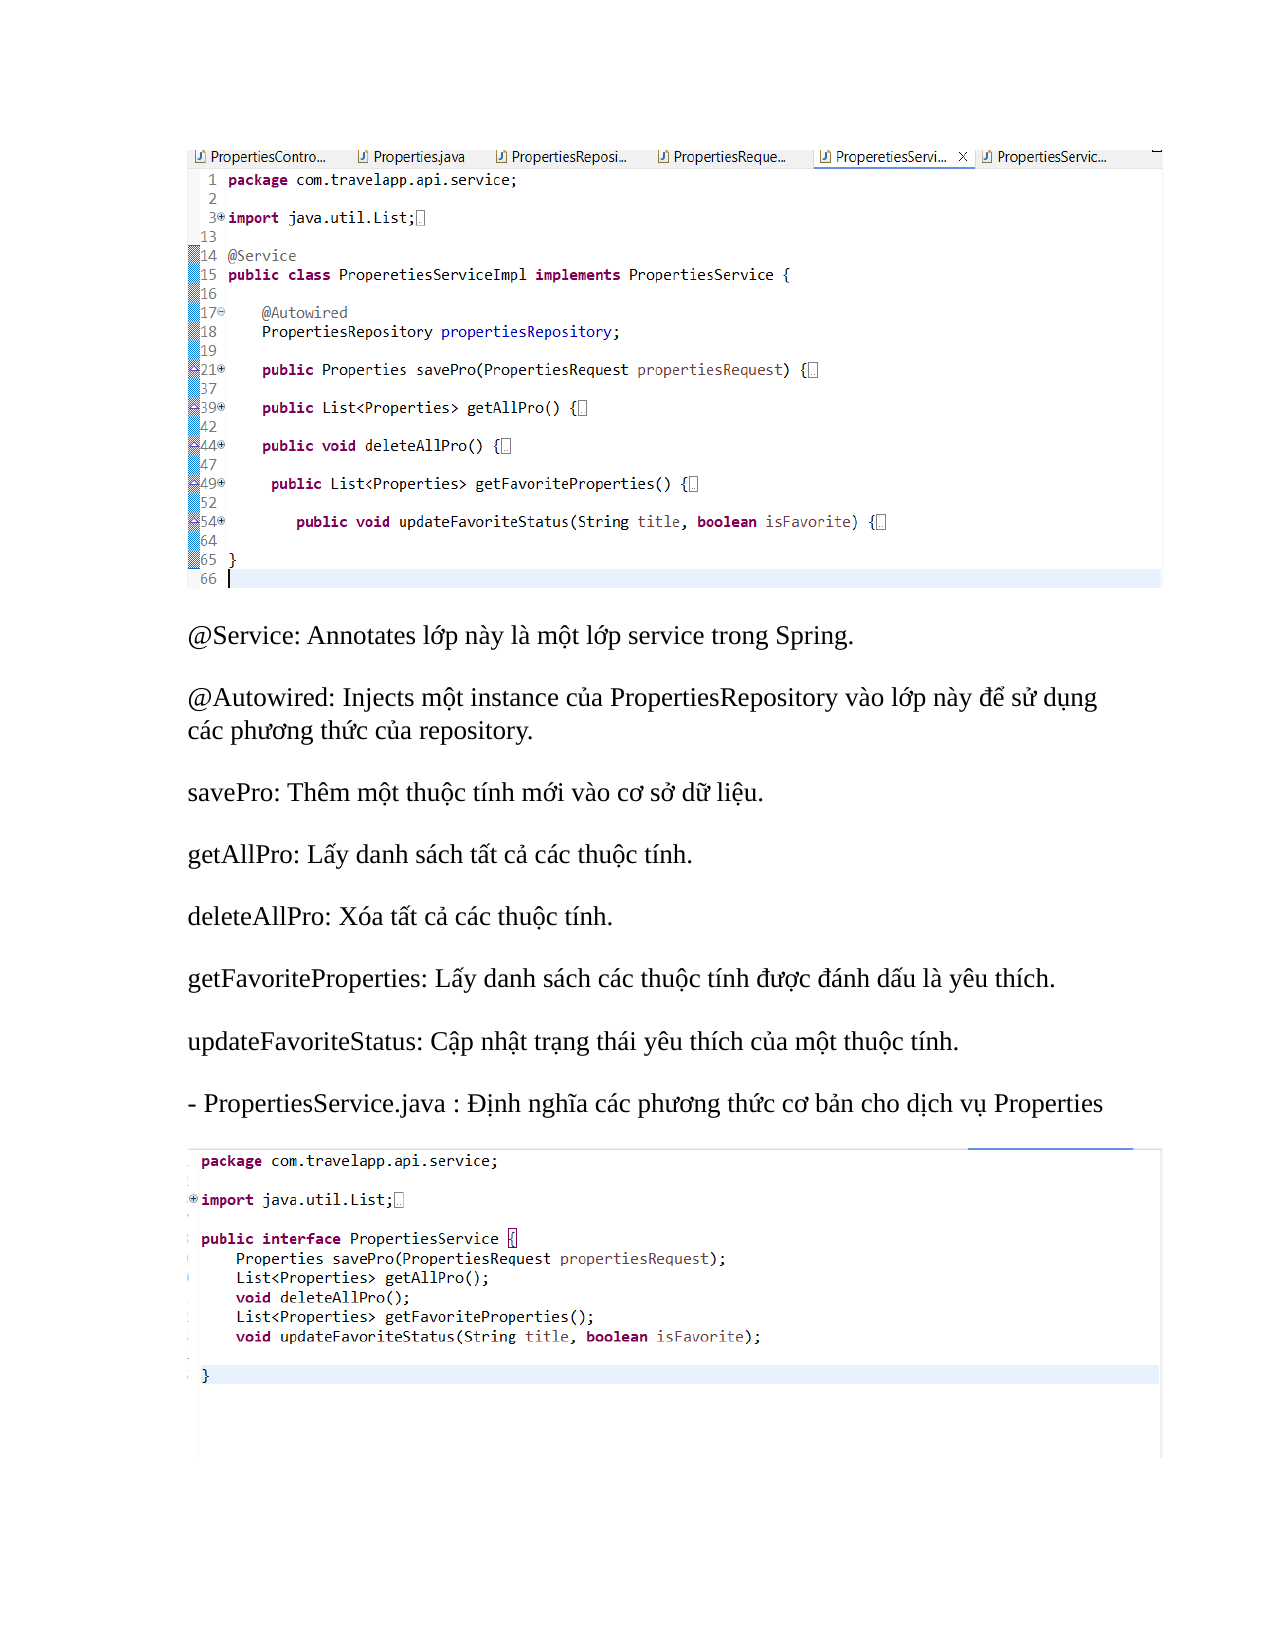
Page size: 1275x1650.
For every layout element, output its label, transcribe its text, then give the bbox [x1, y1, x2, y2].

picture [187, 150, 1163, 589]
picture [187, 1148, 1163, 1458]
text - PropertiesService.java : Định nghĩa các phương thức cơ bản cho dịch vụ Properties [187, 1087, 1125, 1118]
text @Service: Annotates lớp này là một lớp service trong Spring. [187, 619, 1125, 650]
text deleteAllPro: Xóa tất cả các thuộc tính. [187, 900, 1125, 932]
text savePro: Thêm một thuộc tính mới vào cơ sở dữ liệu. [187, 776, 1125, 807]
text getAllPro: Lấy danh sách tất cả các thuộc tính. [187, 838, 1125, 869]
text updateFavoriteStatus: Cập nhật trạng thái yêu thích của một thuộc tính. [187, 1024, 1125, 1056]
text @Autowired: Injects một instance của PropertiesRepository vào lớp này để sử dụng các phương thức của repository. [187, 681, 1125, 745]
text getFavoriteProperties: Lấy danh sách các thuộc tính được đánh dấu là yêu thích. [187, 962, 1125, 994]
